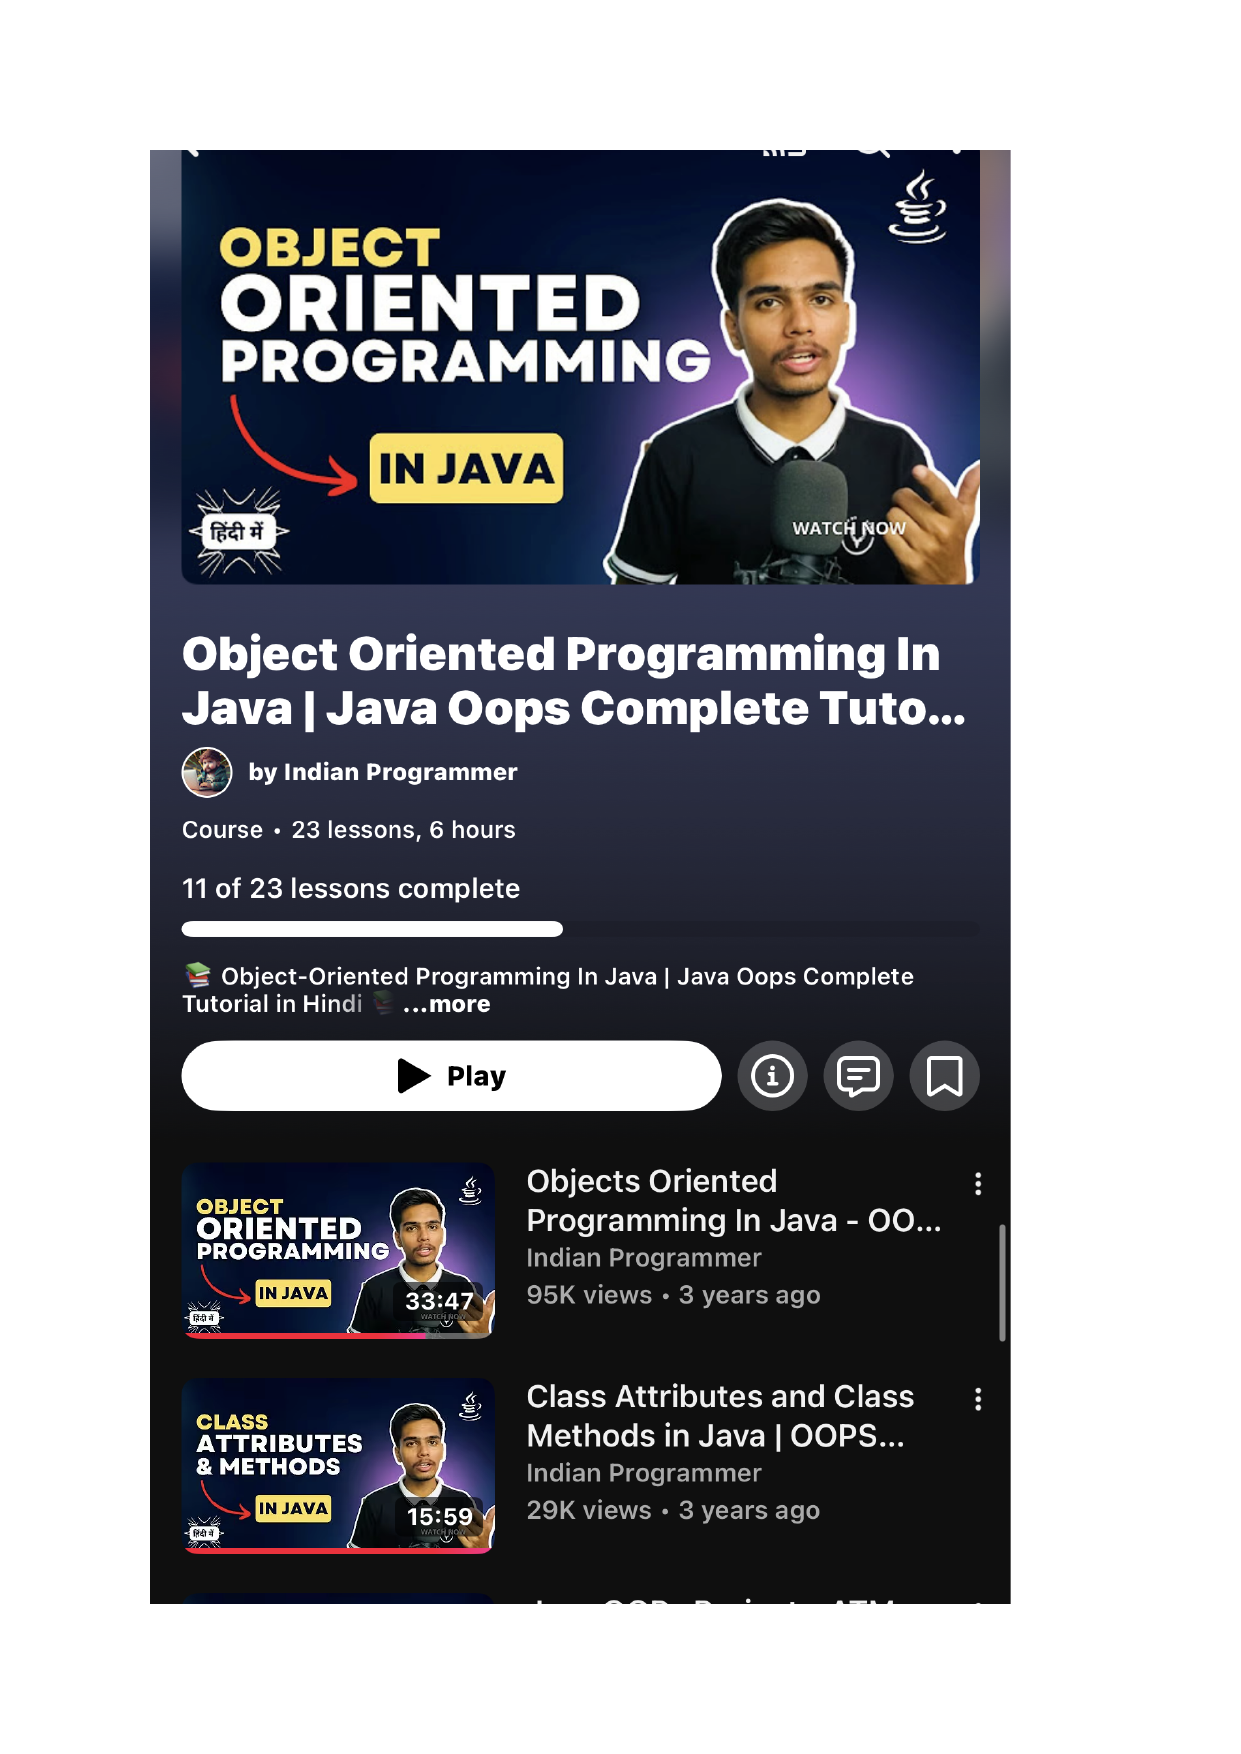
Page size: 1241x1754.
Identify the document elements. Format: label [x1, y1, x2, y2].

picture [150, 150, 1011, 1604]
